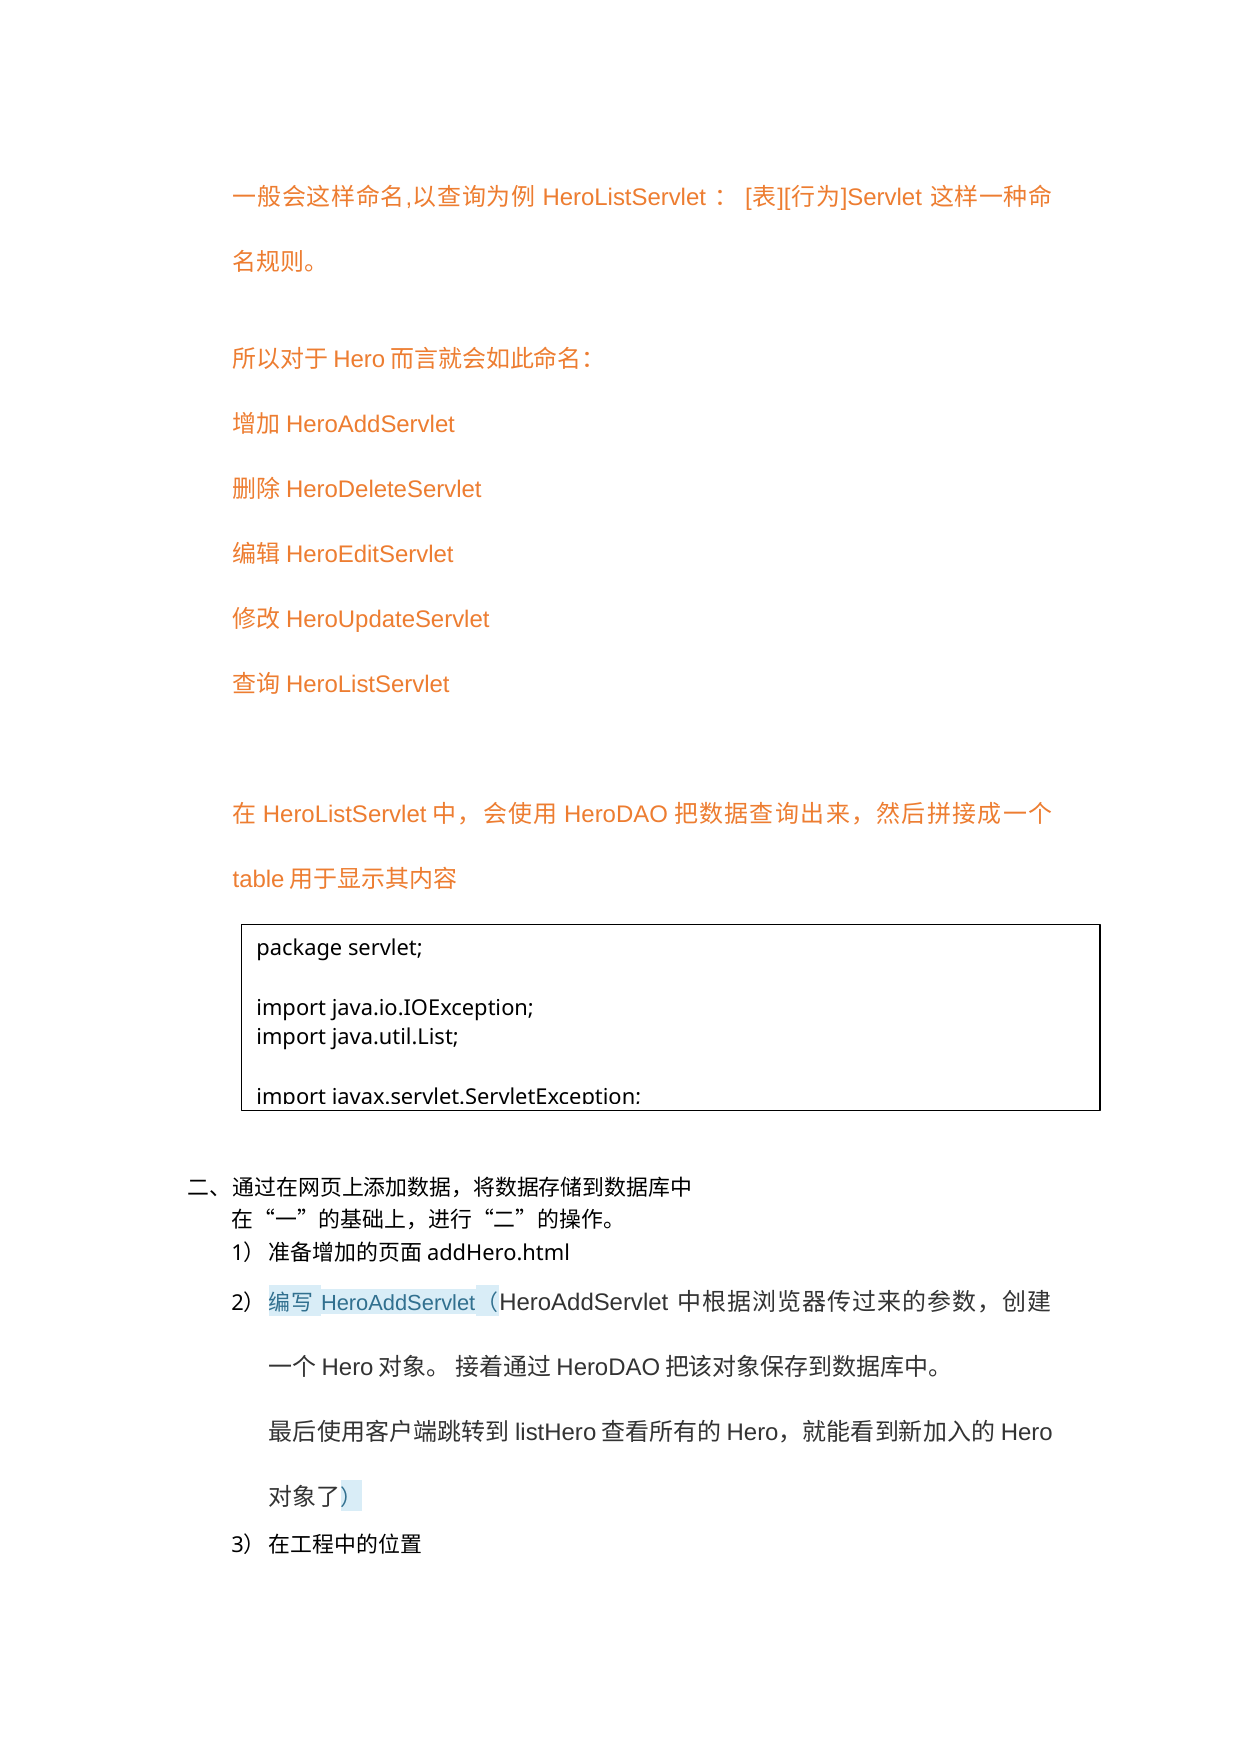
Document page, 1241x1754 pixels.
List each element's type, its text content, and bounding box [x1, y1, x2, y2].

list 在工程中的位置 [231, 1527, 1053, 1559]
list 一般会这样命名,以查询为例 HeroListServlet ： [表][行为]Servlet 这样一种命名规则。 所以对于Hero而言就会如此命名： 增加 HeroAddServlet 删除 HeroDeleteServlet 编辑 HeroEditServlet 修改 HeroUpdateServlet 查询 HeroListServlet 在HeroListServlet中，会使用HeroDAO把数据查询出来，然后拼接成一个table用于显示其内容 [232, 162, 1053, 909]
list 准备增加的页面 addHero.html [231, 1234, 1053, 1267]
text 在“一”的基础上，进行“二”的操作。 [231, 1202, 1053, 1234]
list 编写 HeroAddServlet（HeroAddServlet 中根据浏览器传过来的参数，创建一个Hero对象。 接着通过HeroDAO把该对象保存到数据库中。 最后使用客户端跳转到listHero查看所有的Hero，就能看到新加入的Hero对象了） [231, 1267, 1053, 1527]
list 通过在网页上添加数据，将数据存储到数据库中 [187, 1169, 1053, 1202]
